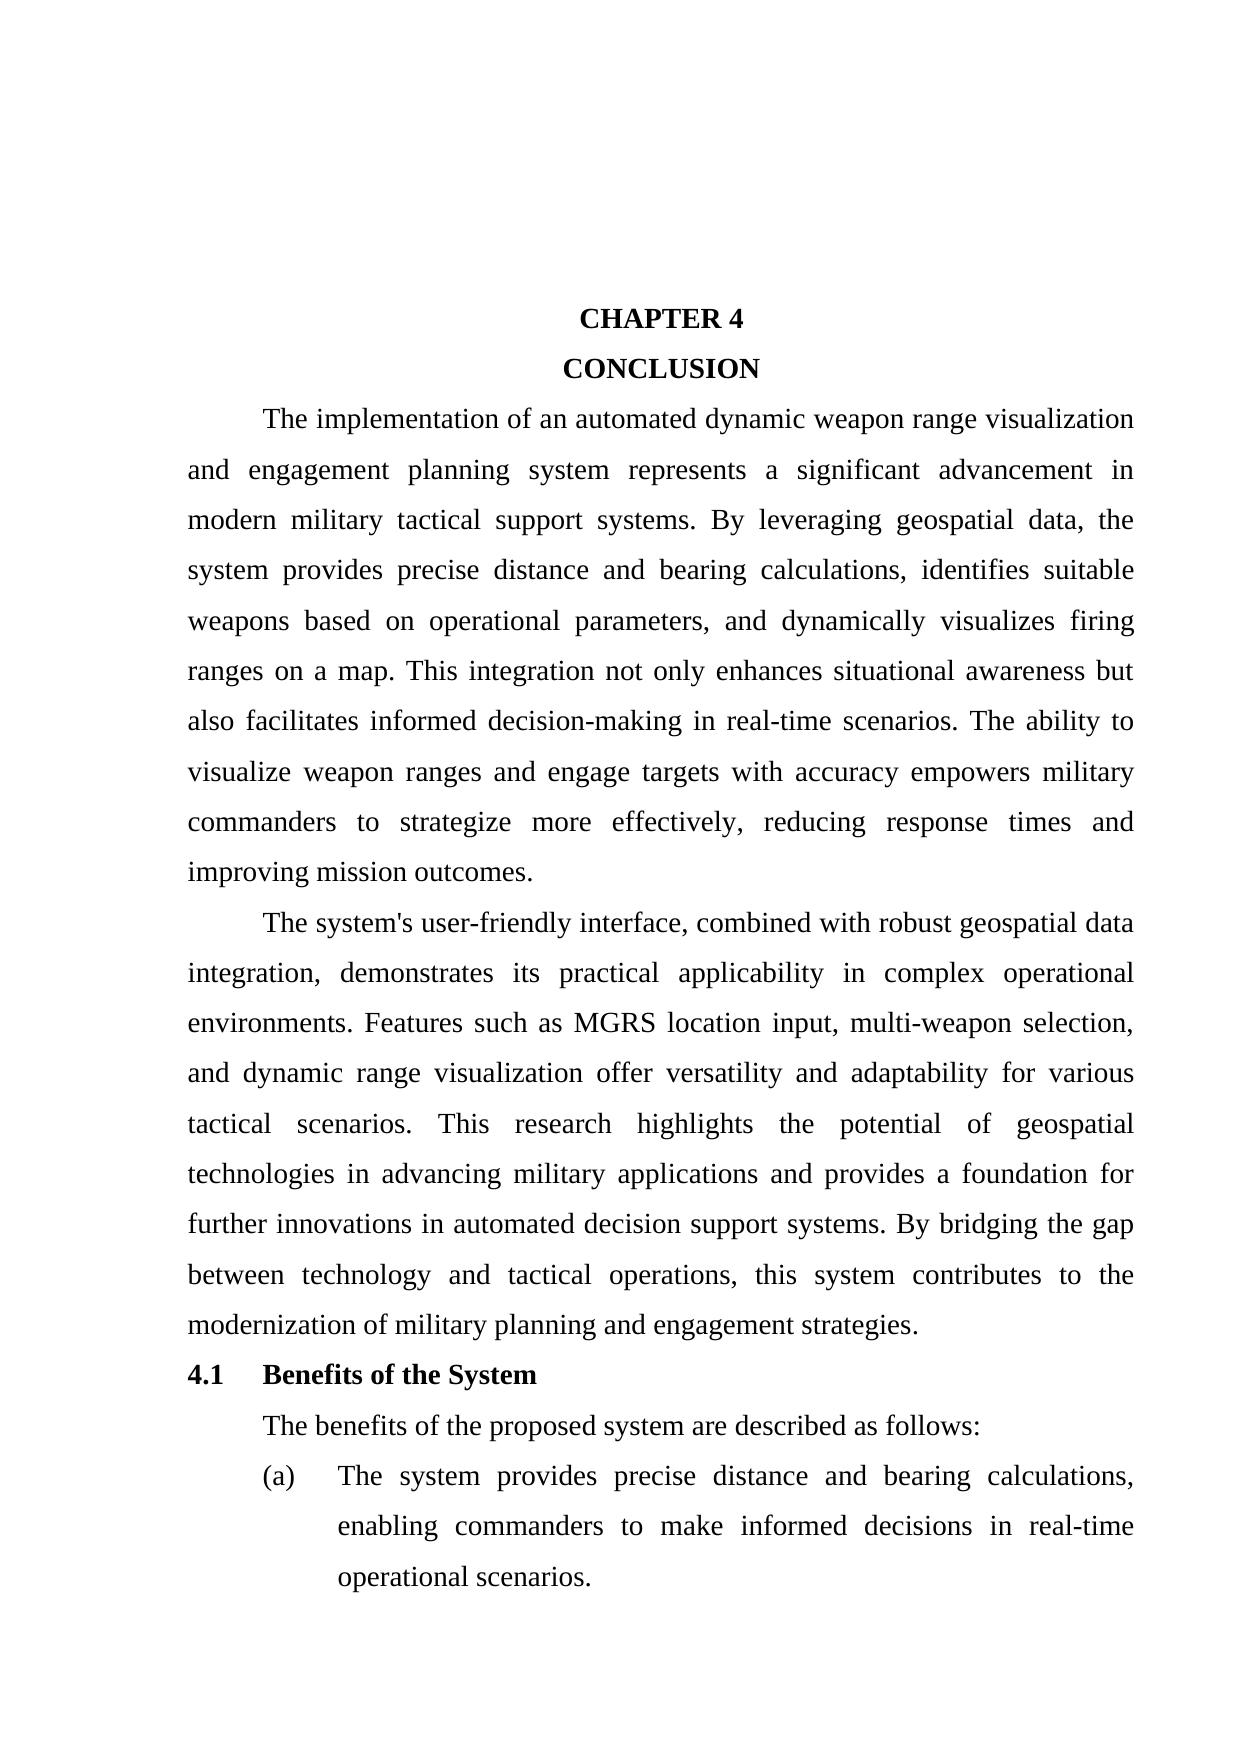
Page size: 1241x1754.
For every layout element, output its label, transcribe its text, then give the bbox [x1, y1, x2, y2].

text The system's user-friendly interface, combined with robust geospatial data integration, demonstrates its practical applicability in complex operational environments. Features such as MGRS location input, multi-weapon selection, and dynamic range visualization offer versatility and adaptability for various tactical scenarios. This research highlights the potential of geospatial technologies in advancing military applications and provides a foundation for further innovations in automated decision support systems. By bridging the gap between technology and tactical operations, this system contributes to the modernization of military planning and engagement strategies. [187, 905, 1135, 1341]
subtitle CONCLUSION [187, 351, 1135, 385]
subtitle 4.1 Benefits of the System [187, 1357, 1135, 1391]
text The benefits of the proposed system are described as follows: [187, 1408, 1135, 1441]
list The system provides precise distance and bearing calculations, enabling commanders to make informed decisions in real-time operational scenarios. [262, 1458, 1135, 1592]
text The implementation of an automated dynamic weapon range visualization and engagement planning system represents a significant advancement in modern military tactical support systems. By leveraging geospatial data, the system provides precise distance and bearing calculations, identifies suitable weapons based on operational parameters, and dynamically visualizes firing ranges on a map. This integration not only enhances situational awareness but also facilitates informed decision-making in real-time scenarios. The ability to visualize weapon ranges and engage targets with accuracy empowers military commanders to strategize more effectively, reducing response times and improving mission outcomes. [187, 402, 1135, 888]
subtitle CHAPTER 4 [187, 301, 1135, 334]
